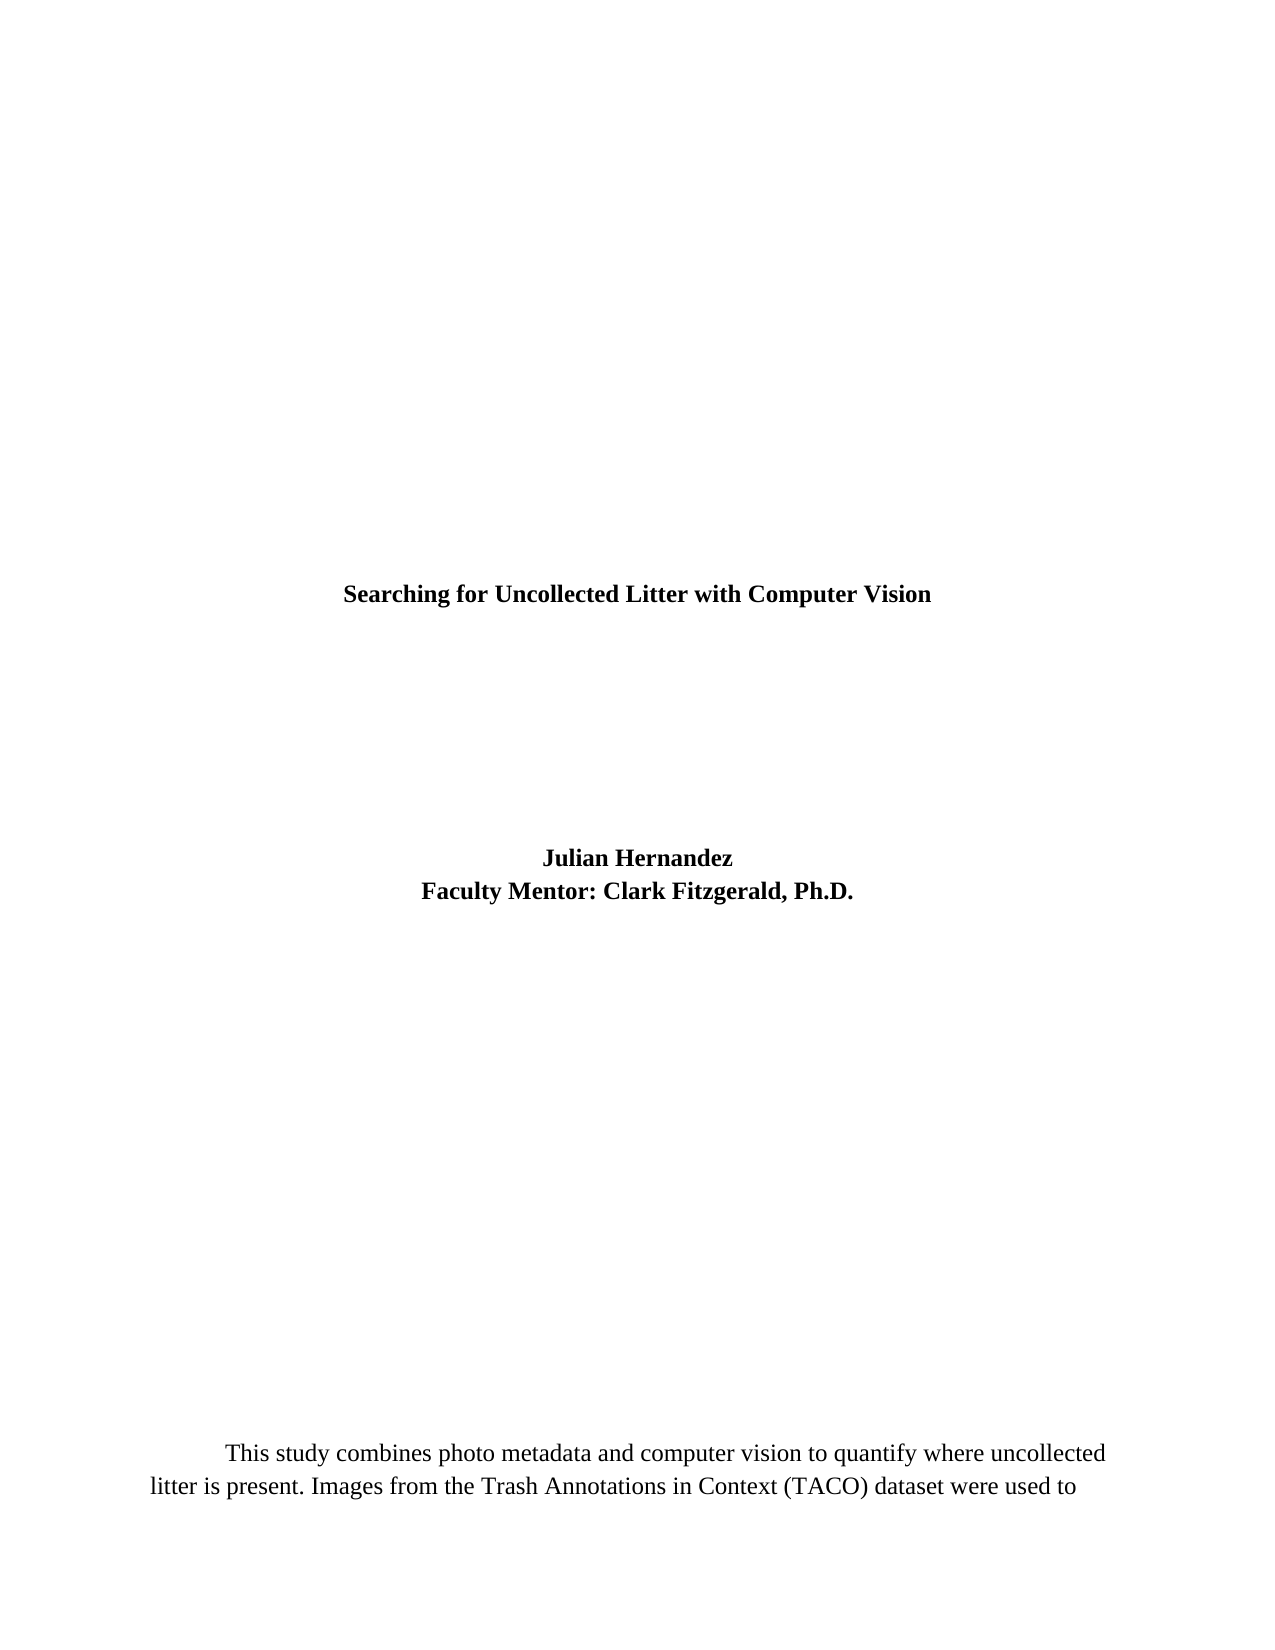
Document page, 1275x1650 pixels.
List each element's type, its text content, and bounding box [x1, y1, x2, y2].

text Faculty Mentor: Clark Fitzgerald, Ph.D. [150, 876, 1125, 905]
text Julian Hernandez [150, 843, 1125, 872]
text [150, 1438, 1125, 1499]
text Searching for Uncollected Litter with Computer Vision [150, 579, 1125, 608]
